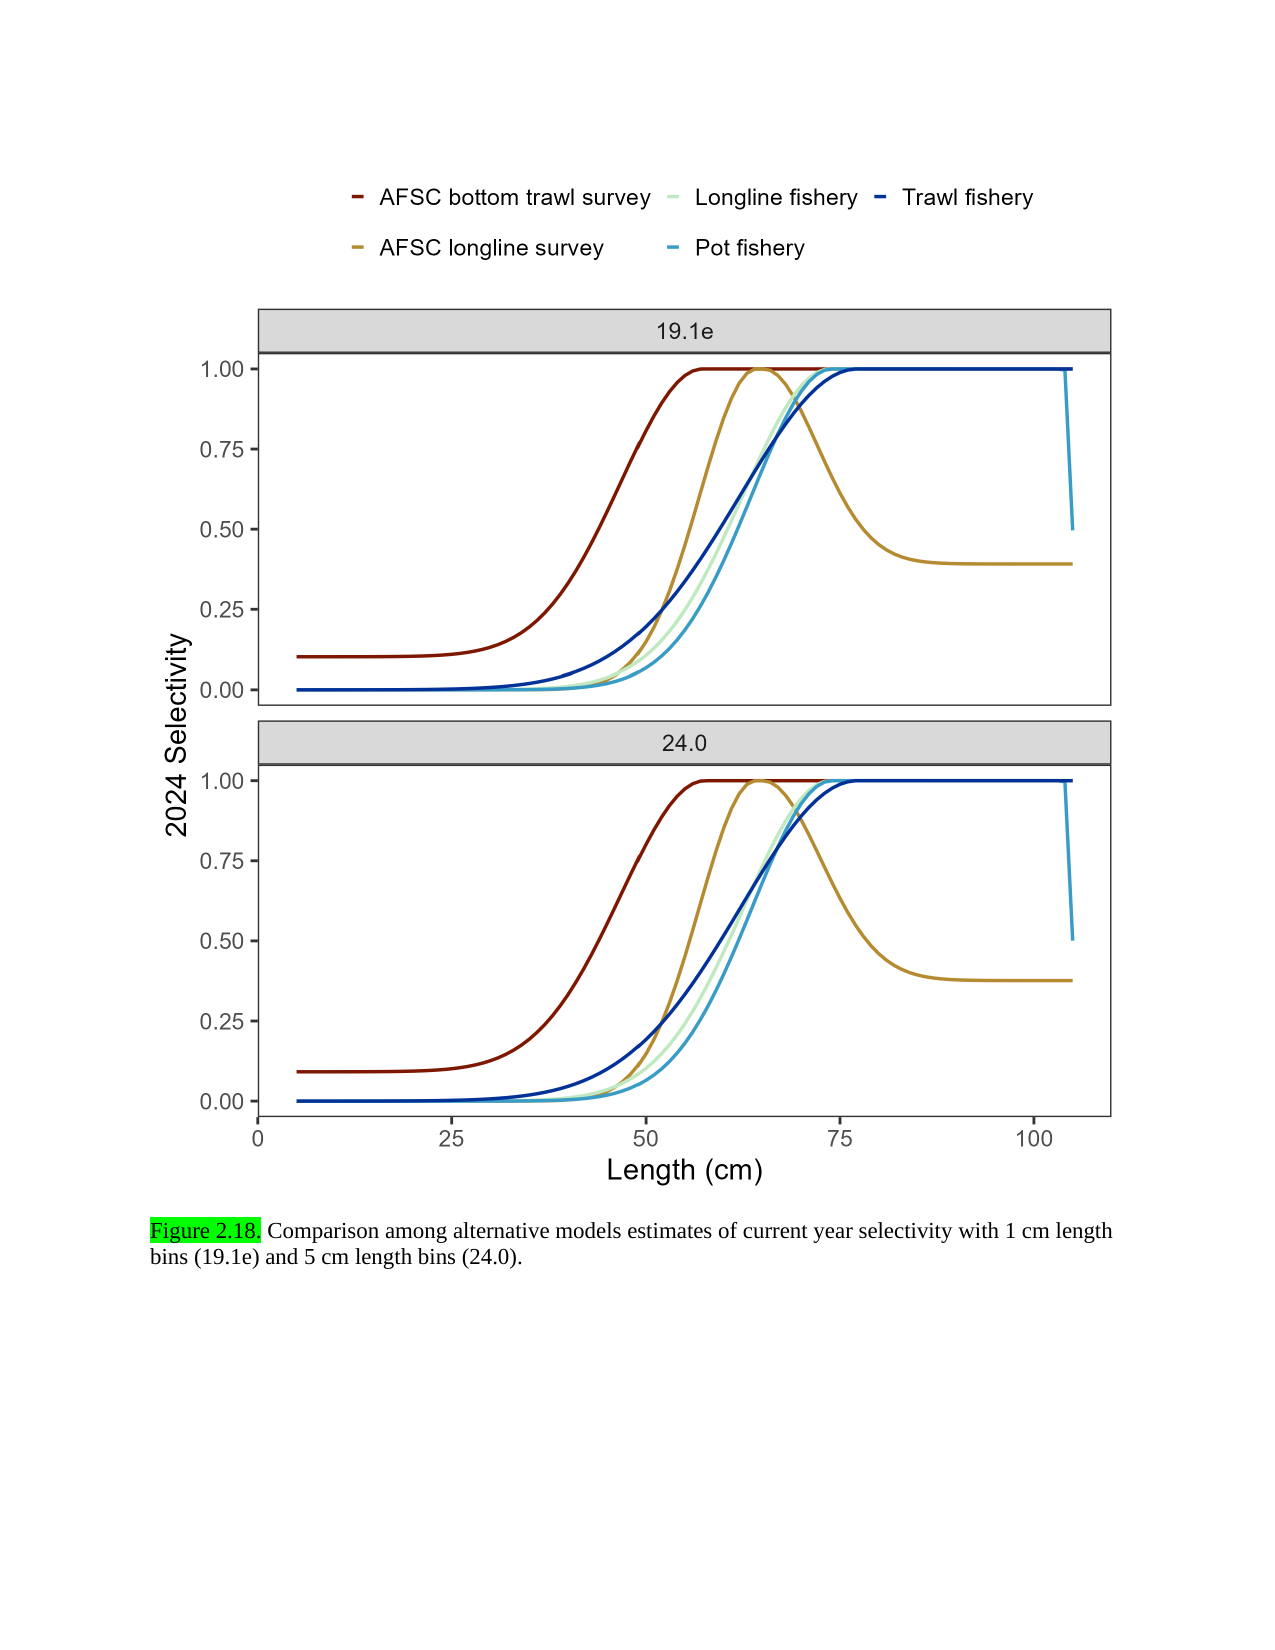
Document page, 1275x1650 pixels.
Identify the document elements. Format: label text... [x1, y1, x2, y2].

subtitle Figure 2.18. Comparison among alternative models estimates of current year selectivity with 1 cm length bins (19.1e) and 5 cm length bins (24.0). [150, 1217, 1125, 1269]
picture [150, 150, 1125, 1200]
